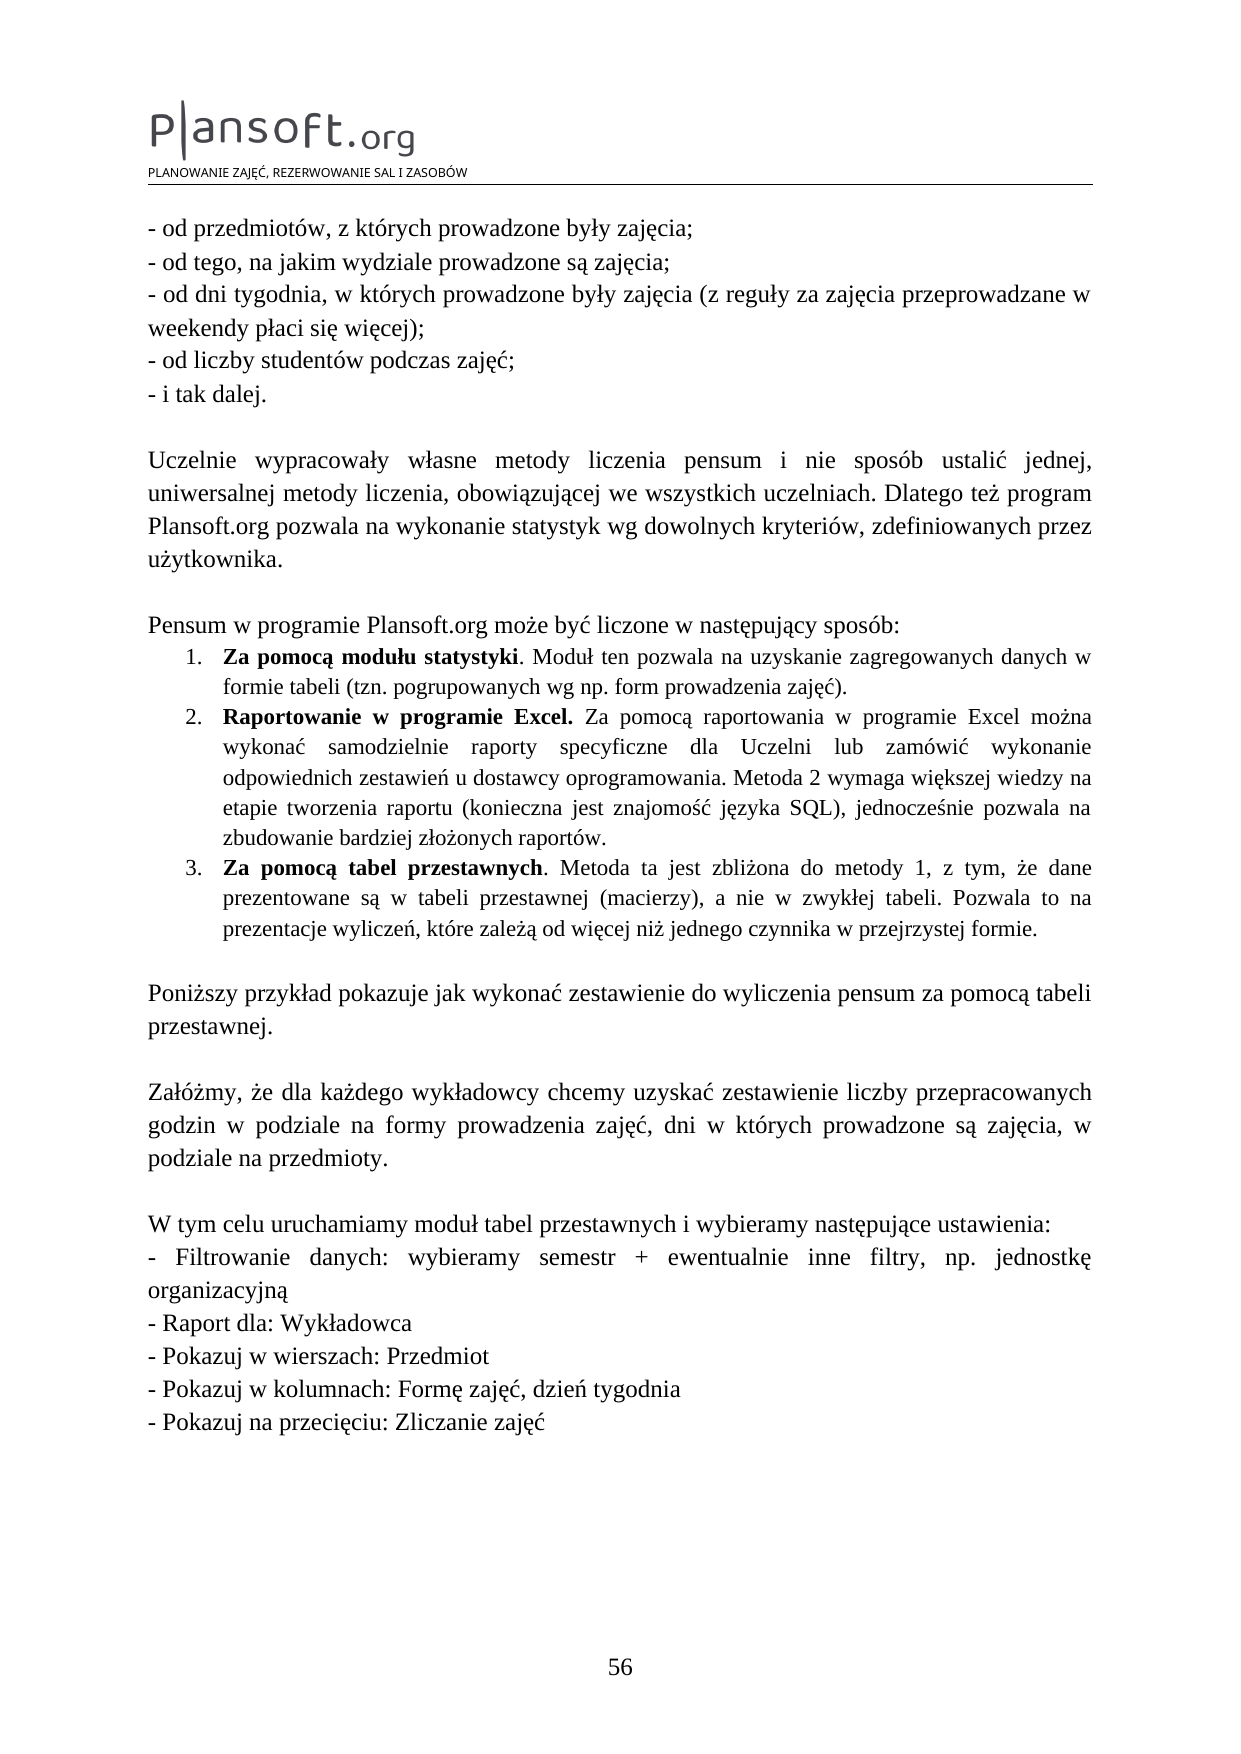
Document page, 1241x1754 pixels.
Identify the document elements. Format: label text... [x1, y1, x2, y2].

text - od przedmiotów, z których prowadzone były zajęcia; [148, 213, 1093, 242]
text - Raport dla: Wykładowca [148, 1308, 1093, 1337]
list Raportowanie w programie Excel. Za pomocą raportowania w programie Excel można wykonać samodzielnie raporty specyficzne dla Uczelni lub zamówić wykonanie odpowiednich zestawień u dostawcy oprogramowania. Metoda 2 wymaga większej wiedzy na etapie tworzenia raportu (konieczna jest znajomość języka SQL), jednocześnie pozwala na zbudowanie bardziej złożonych raportów. [185, 703, 1093, 850]
text Załóżmy, że dla każdego wykładowcy chcemy uzyskać zestawienie liczby przepracowanych godzin w podziale na formy prowadzenia zajęć, dni w których prowadzone są zajęcia, w podziale na przedmioty. [148, 1077, 1093, 1172]
text Poniższy przykład pokazuje jak wykonać zestawienie do wyliczenia pensum za pomocą tabeli przestawnej. [148, 978, 1093, 1040]
text - Filtrowanie danych: wybieramy semestr + ewentualnie inne filtry, np. jednostkę organizacyjną [148, 1242, 1093, 1304]
text Pensum w programie Plansoft.org może być liczone w następujący sposób: [148, 610, 1093, 638]
text - od tego, na jakim wydziale prowadzone są zajęcia; [148, 247, 1093, 275]
picture [147, 73, 418, 165]
text - i tak dalej. [148, 379, 1093, 407]
text - od dni tygodnia, w których prowadzone były zajęcia (z reguły za zajęcia przeprowadzane w weekendy płaci się więcej); [148, 279, 1093, 341]
text W tym celu uruchamiamy moduł tabel przestawnych i wybieramy następujące ustawienia: [148, 1209, 1093, 1238]
text - Pokazuj w wierszach: Przedmiot [148, 1341, 1093, 1370]
list Za pomocą modułu statystyki. Moduł ten pozwala na uzyskanie zagregowanych danych w formie tabeli (tzn. pogrupowanych wg np. form prowadzenia zajęć). [185, 643, 1093, 699]
list Za pomocą tabel przestawnych. Metoda ta jest zbliżona do metody 1, z tym, że dane prezentowane są w tabeli przestawnej (macierzy), a nie w zwykłej tabeli. Pozwala to na prezentacje wyliczeń, które zależą od więcej niż jednego czynnika w przejrzystej formie. [185, 854, 1093, 941]
text Uczelnie wypracowały własne metody liczenia pensum i nie sposób ustalić jednej, uniwersalnej metody liczenia, obowiązującej we wszystkich uczelniach. Dlatego też program Plansoft.org pozwala na wykonanie statystyk wg dowolnych kryteriów, zdefiniowanych przez użytkownika. [148, 445, 1093, 572]
text - Pokazuj w kolumnach: Formę zajęć, dzień tygodnia [148, 1374, 1093, 1403]
text - Pokazuj na przecięciu: Zliczanie zajęć [148, 1407, 1093, 1436]
text - od liczby studentów podczas zajęć; [148, 346, 1093, 374]
